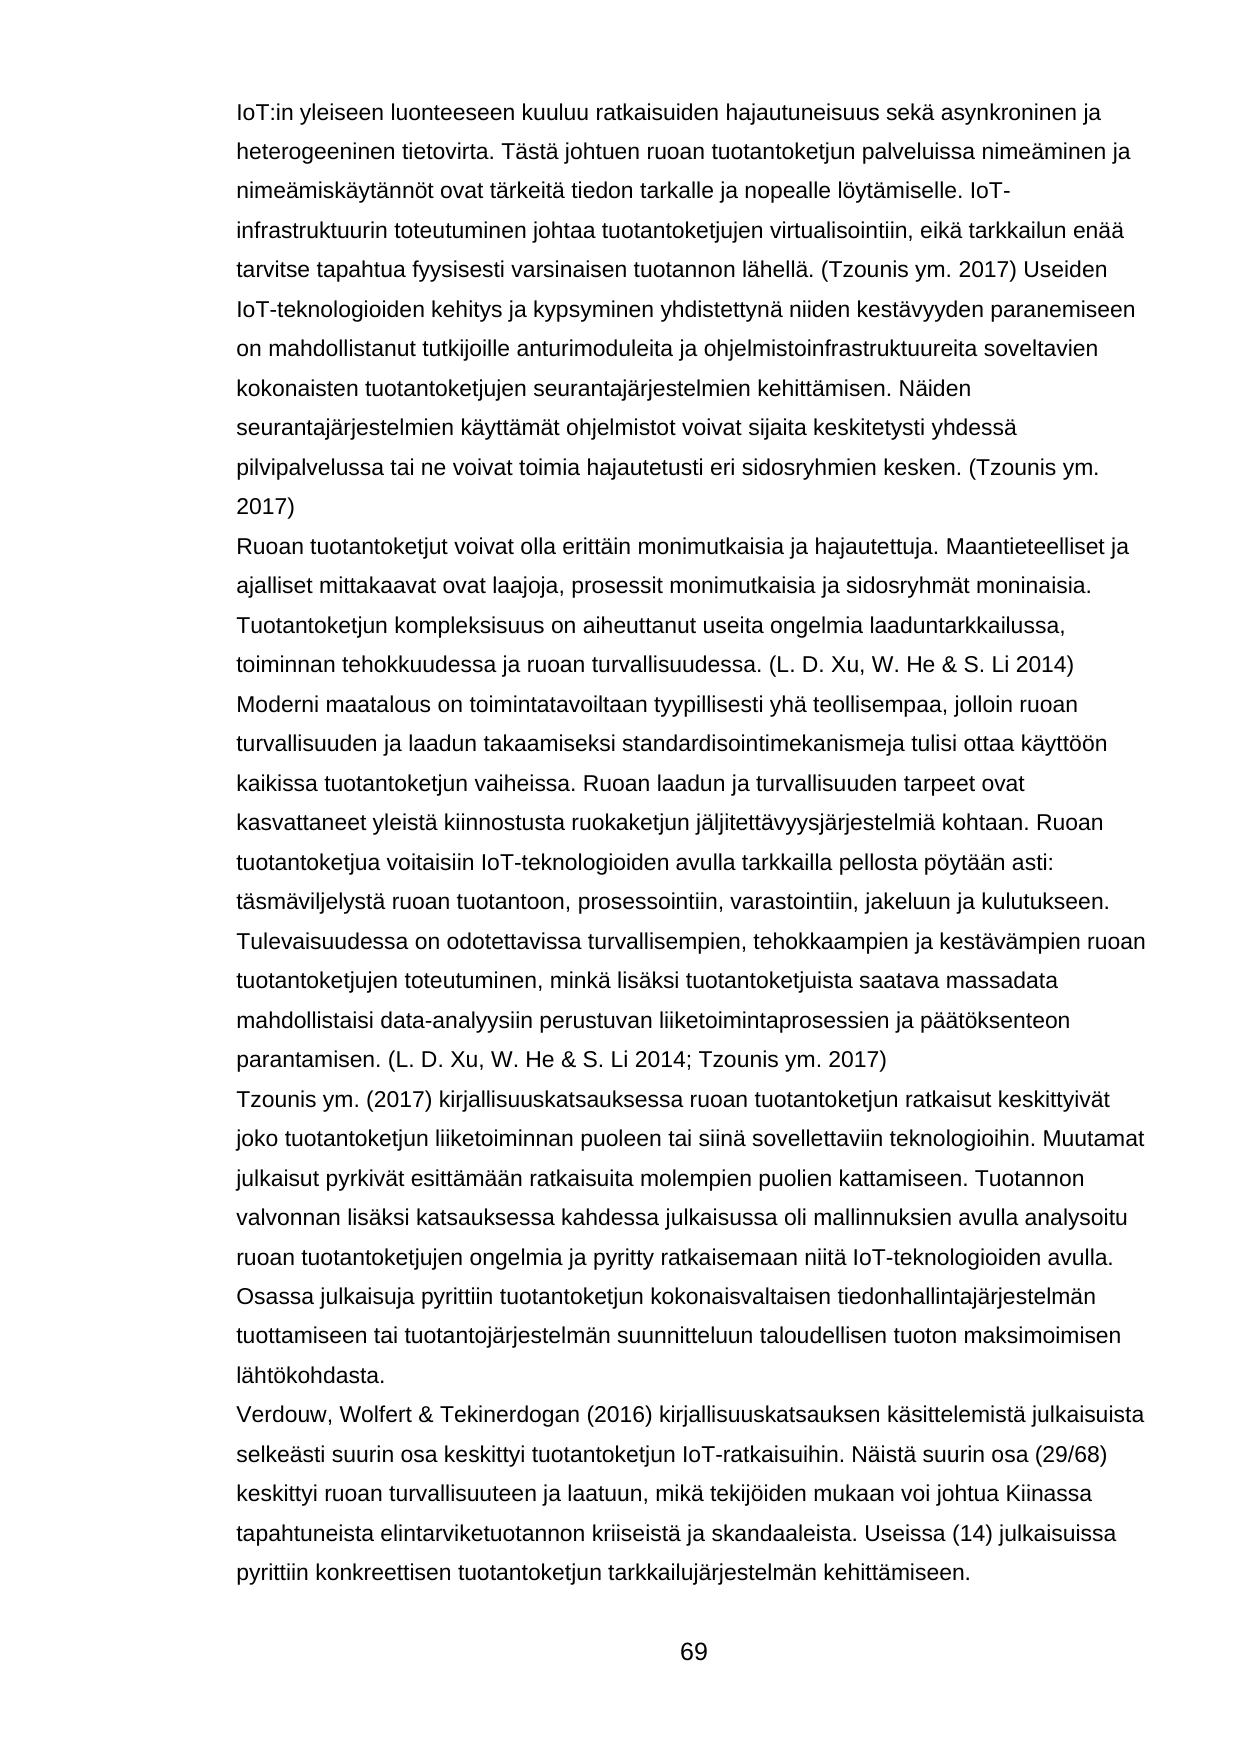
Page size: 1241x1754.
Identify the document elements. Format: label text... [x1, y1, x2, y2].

text Tzounis ym. (2017) kirjallisuuskatsauksessa ruoan tuotantoketjun ratkaisut keskittyivät joko tuotantoketjun liiketoiminnan puoleen tai siinä sovellettaviin teknologioihin. Muutamat julkaisut pyrkivät esittämään ratkaisuita molempien puolien kattamiseen. Tuotannon valvonnan lisäksi katsauksessa kahdessa julkaisussa oli mallinnuksien avulla analysoitu ruoan tuotantoketjujen ongelmia ja pyritty ratkaisemaan niitä IoT-teknologioiden avulla. Osassa julkaisuja pyrittiin tuotantoketjun kokonaisvaltaisen tiedonhallintajärjestelmän tuottamiseen tai tuotantojärjestelmän suunnitteluun taloudellisen tuoton maksimoimisen lähtökohdasta. [236, 1086, 1152, 1388]
text IoT:in yleiseen luonteeseen kuuluu ratkaisuiden hajautuneisuus sekä asynkroninen ja heterogeeninen tietovirta. Tästä johtuen ruoan tuotantoketjun palveluissa nimeäminen ja nimeämiskäytännöt ovat tärkeitä tiedon tarkalle ja nopealle löytämiselle. IoT-infrastruktuurin toteutuminen johtaa tuotantoketjujen virtualisointiin, eikä tarkkailun enää tarvitse tapahtua fyysisesti varsinaisen tuotannon lähellä. (Tzounis ym. 2017) Useiden IoT-teknologioiden kehitys ja kypsyminen yhdistettynä niiden kestävyyden paranemiseen on mahdollistanut tutkijoille anturimoduleita ja ohjelmistoinfrastruktuureita soveltavien kokonaisten tuotantoketjujen seurantajärjestelmien kehittämisen. Näiden seurantajärjestelmien käyttämät ohjelmistot voivat sijaita keskitetysti yhdessä pilvipalvelussa tai ne voivat toimia hajautetusti eri sidosryhmien kesken. (Tzounis ym. 2017) [236, 98, 1152, 520]
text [236, 1401, 1152, 1586]
text Ruoan tuotantoketjut voivat olla erittäin monimutkaisia ja hajautettuja. Maantieteelliset ja ajalliset mittakaavat ovat laajoja, prosessit monimutkaisia ja sidosryhmät moninaisia. Tuotantoketjun kompleksisuus on aiheuttanut useita ongelmia laaduntarkkailussa, toiminnan tehokkuudessa ja ruoan turvallisuudessa. (L. D. Xu, W. He & S. Li 2014) Moderni maatalous on toimintatavoiltaan tyypillisesti yhä teollisempaa, jolloin ruoan turvallisuuden ja laadun takaamiseksi standardisointimekanismeja tulisi ottaa käyttöön kaikissa tuotantoketjun vaiheissa. Ruoan laadun ja turvallisuuden tarpeet ovat kasvattaneet yleistä kiinnostusta ruokaketjun jäljitettävyysjärjestelmiä kohtaan. Ruoan tuotantoketjua voitaisiin IoT-teknologioiden avulla tarkkailla pellosta pöytään asti: täsmäviljelystä ruoan tuotantoon, prosessointiin, varastointiin, jakeluun ja kulutukseen. Tulevaisuudessa on odotettavissa turvallisempien, tehokkaampien ja kestävämpien ruoan tuotantoketjujen toteutuminen, minkä lisäksi tuotantoketjuista saatava massadata mahdollistaisi data-analyysiin perustuvan liiketoimintaprosessien ja päätöksenteon parantamisen. (L. D. Xu, W. He & S. Li 2014; Tzounis ym. 2017) [236, 533, 1152, 1072]
